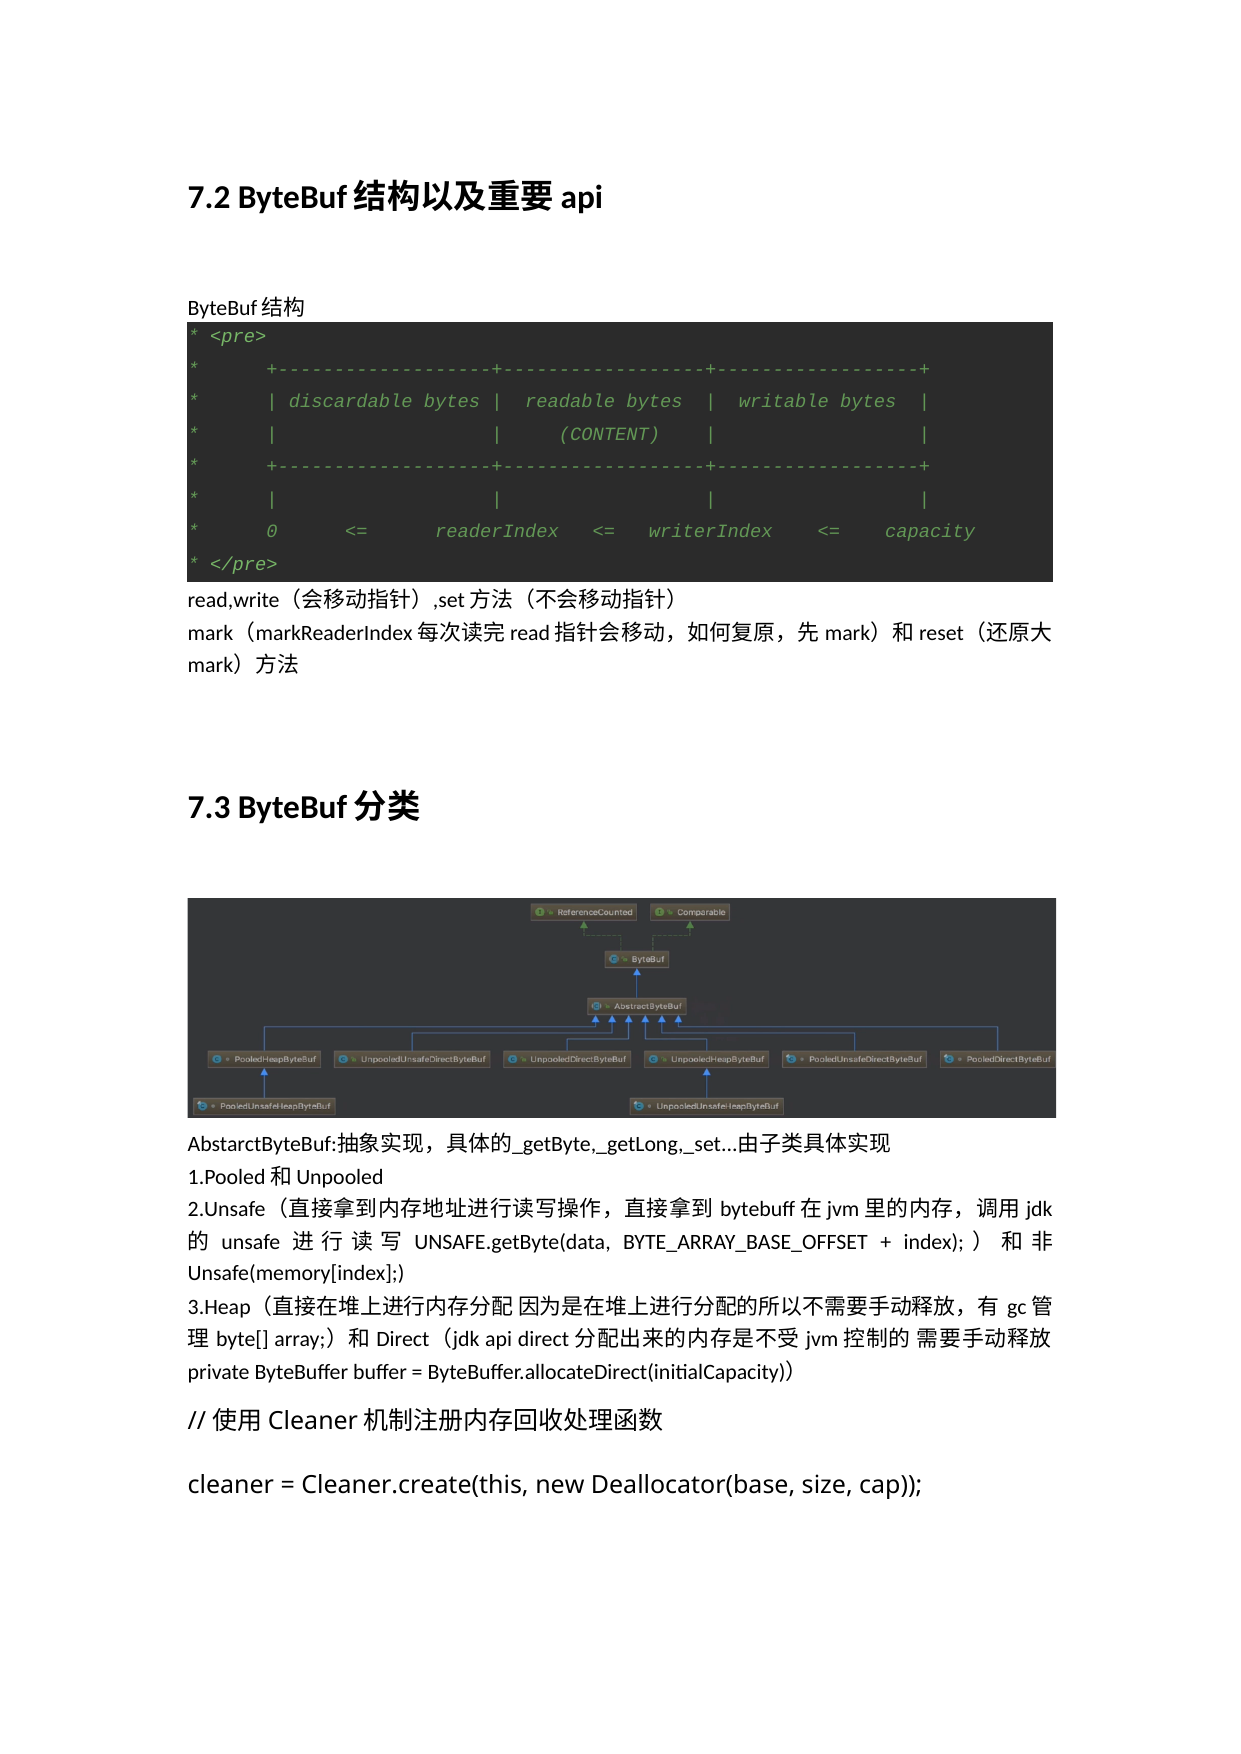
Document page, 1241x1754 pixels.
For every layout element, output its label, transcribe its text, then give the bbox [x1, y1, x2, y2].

text ByteBuf结构 [187, 289, 1053, 322]
text 3.Heap（直接在堆上进行内存分配 因为是在堆上进行分配的所以不需要手动释放，有gc管理 byte[] array;）和Direct（jdk api direct分配出来的内存是不受jvm控制的 需要手动释放 private ByteBuffer buffer = ByteBuffer.allocateDirect(initialCapacity)） [187, 1288, 1053, 1386]
text AbstarctByteBuf:抽象实现，具体的_getByte,_getLong,_set...由子类具体实现 [187, 1126, 1053, 1158]
text // 使用Cleaner机制注册内存回收处理函数 [187, 1386, 1053, 1451]
text cleaner = Cleaner.create(this, new Deallocator(base, size, cap)); [187, 1451, 1053, 1516]
picture [187, 898, 1057, 1118]
text 1.Pooled和Unpooled [187, 1158, 1053, 1191]
text mark（markReaderIndex每次读完read指针会移动，如何复原，先mark）和reset（还原大mark）方法 [187, 614, 1053, 679]
text read,write（会移动指针）,set方法（不会移动指针） [187, 582, 1053, 614]
subtitle 7.2 ByteBuf结构以及重要api [187, 162, 1053, 227]
subtitle 7.3 ByteBuf分类 [187, 771, 1053, 836]
text * <pre> * +-------------------+------------------+------------------+ * | discardable bytes | readable bytes | writable bytes | * | | (CONTENT) | | * +-------------------+------------------+------------------+ * | | | | * 0 <= readerIndex <= writerIndex <= capacity * </pre> [187, 322, 1053, 582]
text 2.Unsafe（直接拿到内存地址进行读写操作，直接拿到bytebuff在jvm里的内存，调用jdk的unsafe进行读写UNSAFE.getByte(data, BYTE_ARRAY_BASE_OFFSET + index);）和非Unsafe(memory[index];) [187, 1191, 1053, 1288]
